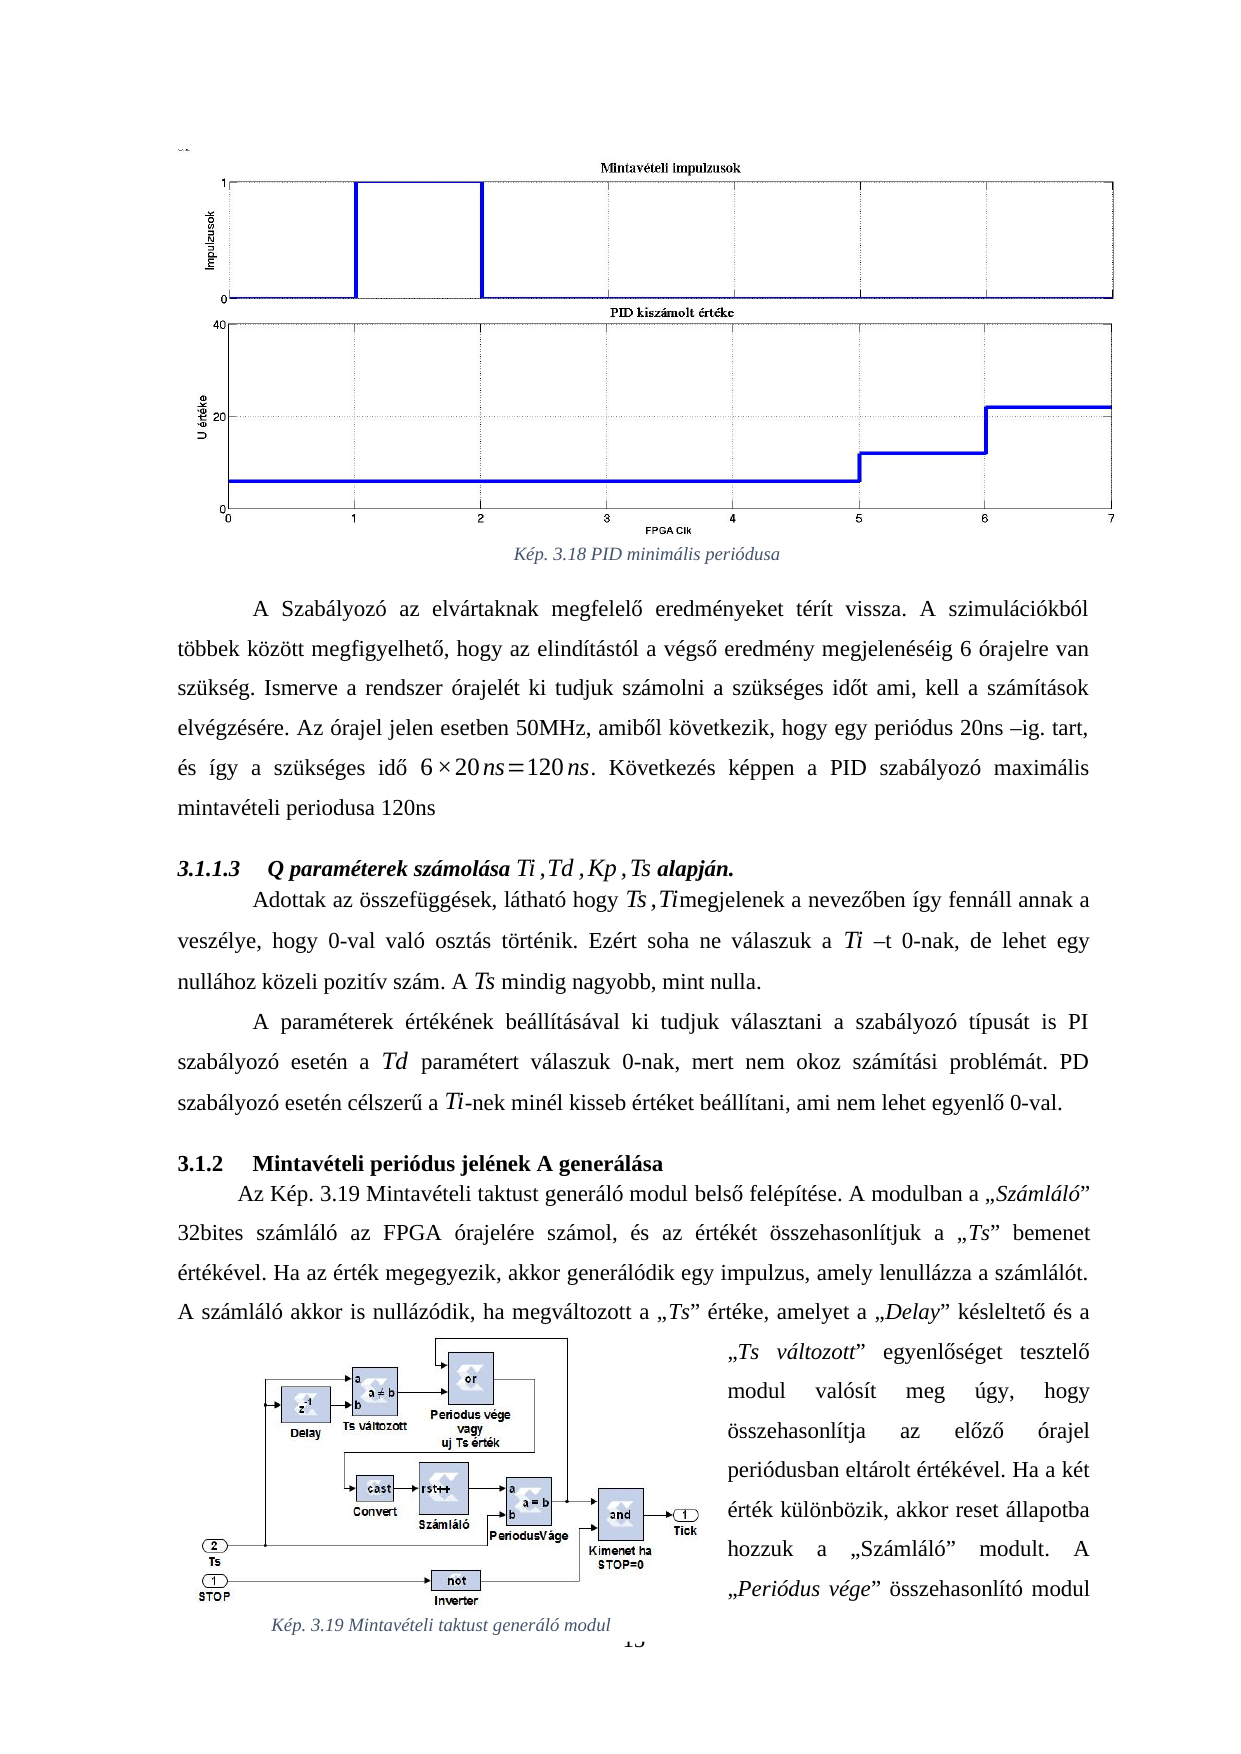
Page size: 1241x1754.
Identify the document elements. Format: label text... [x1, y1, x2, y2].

subtitle Q paraméterek számolása alapján. [177, 854, 1090, 882]
text A paraméterek értékének beállításával ki tudjuk választani a szabályozó típusát is PI szabályozó esetén a paramétert válaszuk 0-nak, mert nem okoz számítási problémát. PD szabályozó esetén célszerű a -nek minél kisseb értéket beállítani, ami nem lehet egyenlő 0-val. [177, 1008, 1090, 1116]
picture [177, 149, 1171, 538]
picture [195, 1336, 699, 1610]
text Adottak az összefüggések, látható hogy megjelenek a nevezőben így fennáll annak a veszélye, hogy 0-val való osztás történik. Ezért soha ne válaszuk a –t 0-nak, de lehet egy nullához közeli pozitív szám. A mindig nagyobb, mint nulla. [177, 886, 1090, 995]
text A Szabályozó az elvártaknak megfelelő eredményeket térít vissza. A szimulációkból többek között megfigyelhető, hogy az elindítástól a végső eredmény megjelenéséig 6 órajelre van szükség. Ismerve a rendszer órajelét ki tudjuk számolni a szükséges időt ami, kell a számítások elvégzésére. Az órajel jelen esetben 50MHz, amiből következik, hogy egy periódus 20ns –ig. tart, és így a szükséges idő . Következés képpen a PID szabályozó maximális mintavételi periodusa 120ns [177, 538, 1090, 820]
subtitle Mintavételi periódus jelének A generálása [177, 1150, 1090, 1176]
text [177, 1180, 1090, 1601]
